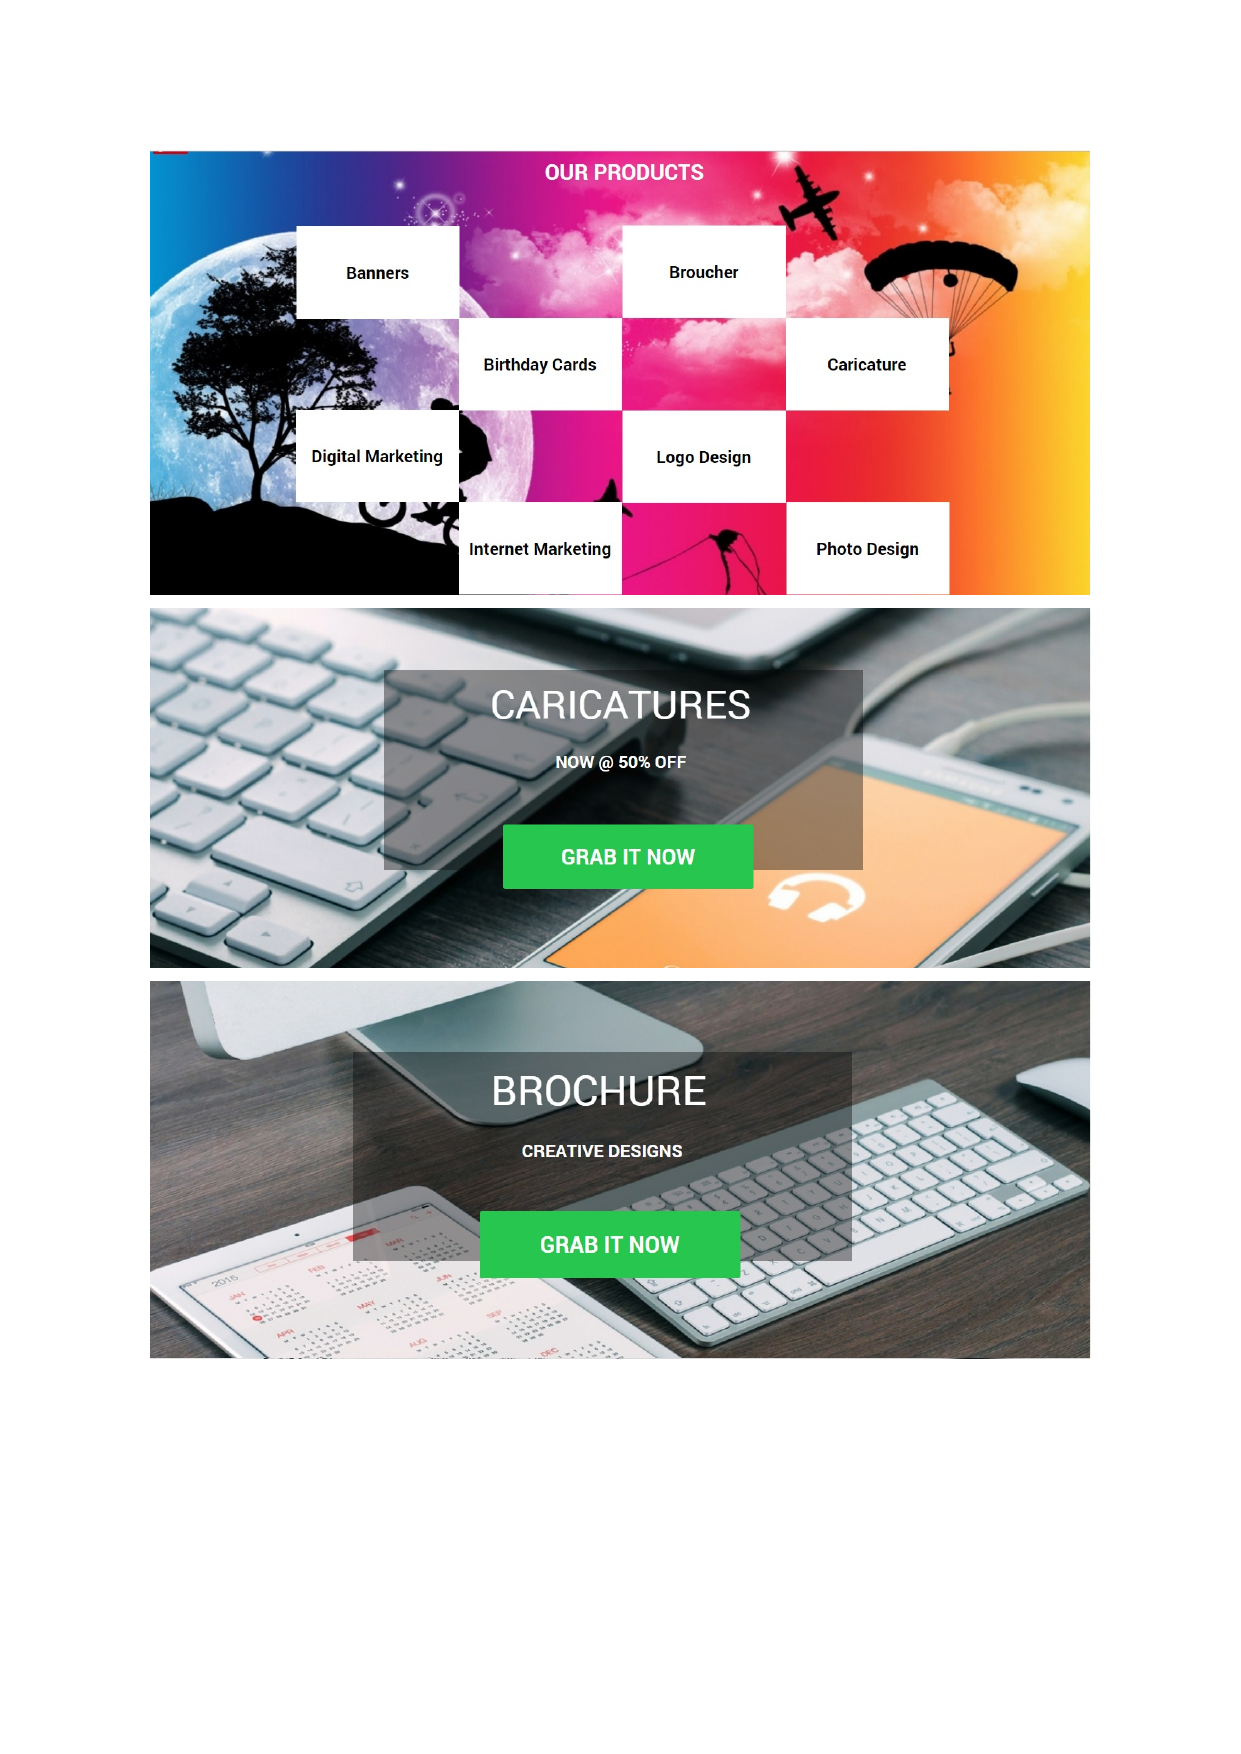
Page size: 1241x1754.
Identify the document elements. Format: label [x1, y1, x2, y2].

picture [150, 608, 1091, 968]
picture [150, 981, 1091, 1359]
picture [150, 150, 1091, 595]
